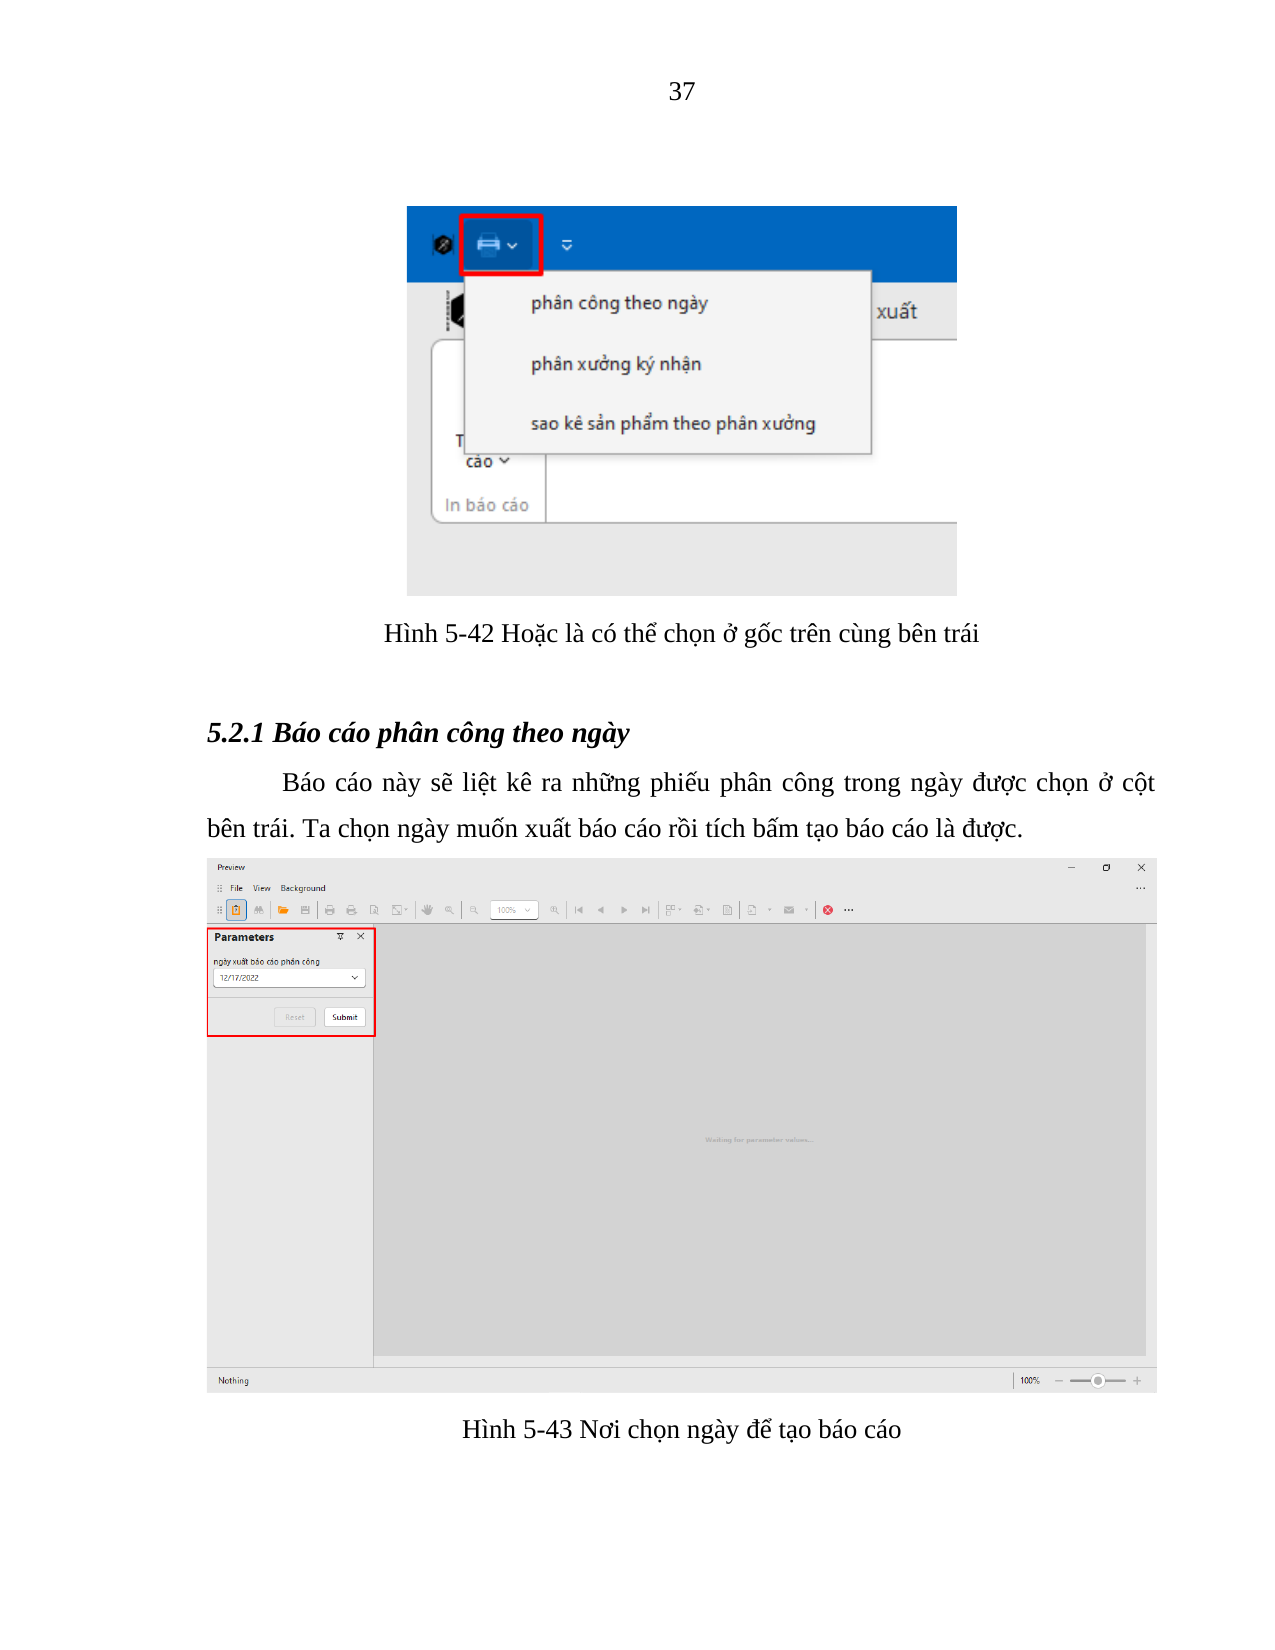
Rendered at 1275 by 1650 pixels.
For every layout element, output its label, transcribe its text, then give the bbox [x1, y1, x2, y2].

picture [406, 206, 957, 596]
text Báo cáo này sẽ liệt kê ra những phiếu phân công trong ngày được chọn ở cột bên trái. Ta chọn ngày muốn xuất báo cáo rồi tích bấm tạo báo cáo là được. [207, 766, 1157, 843]
text Báo cáo phân công theo ngày [207, 715, 1157, 749]
picture [206, 858, 1157, 1393]
